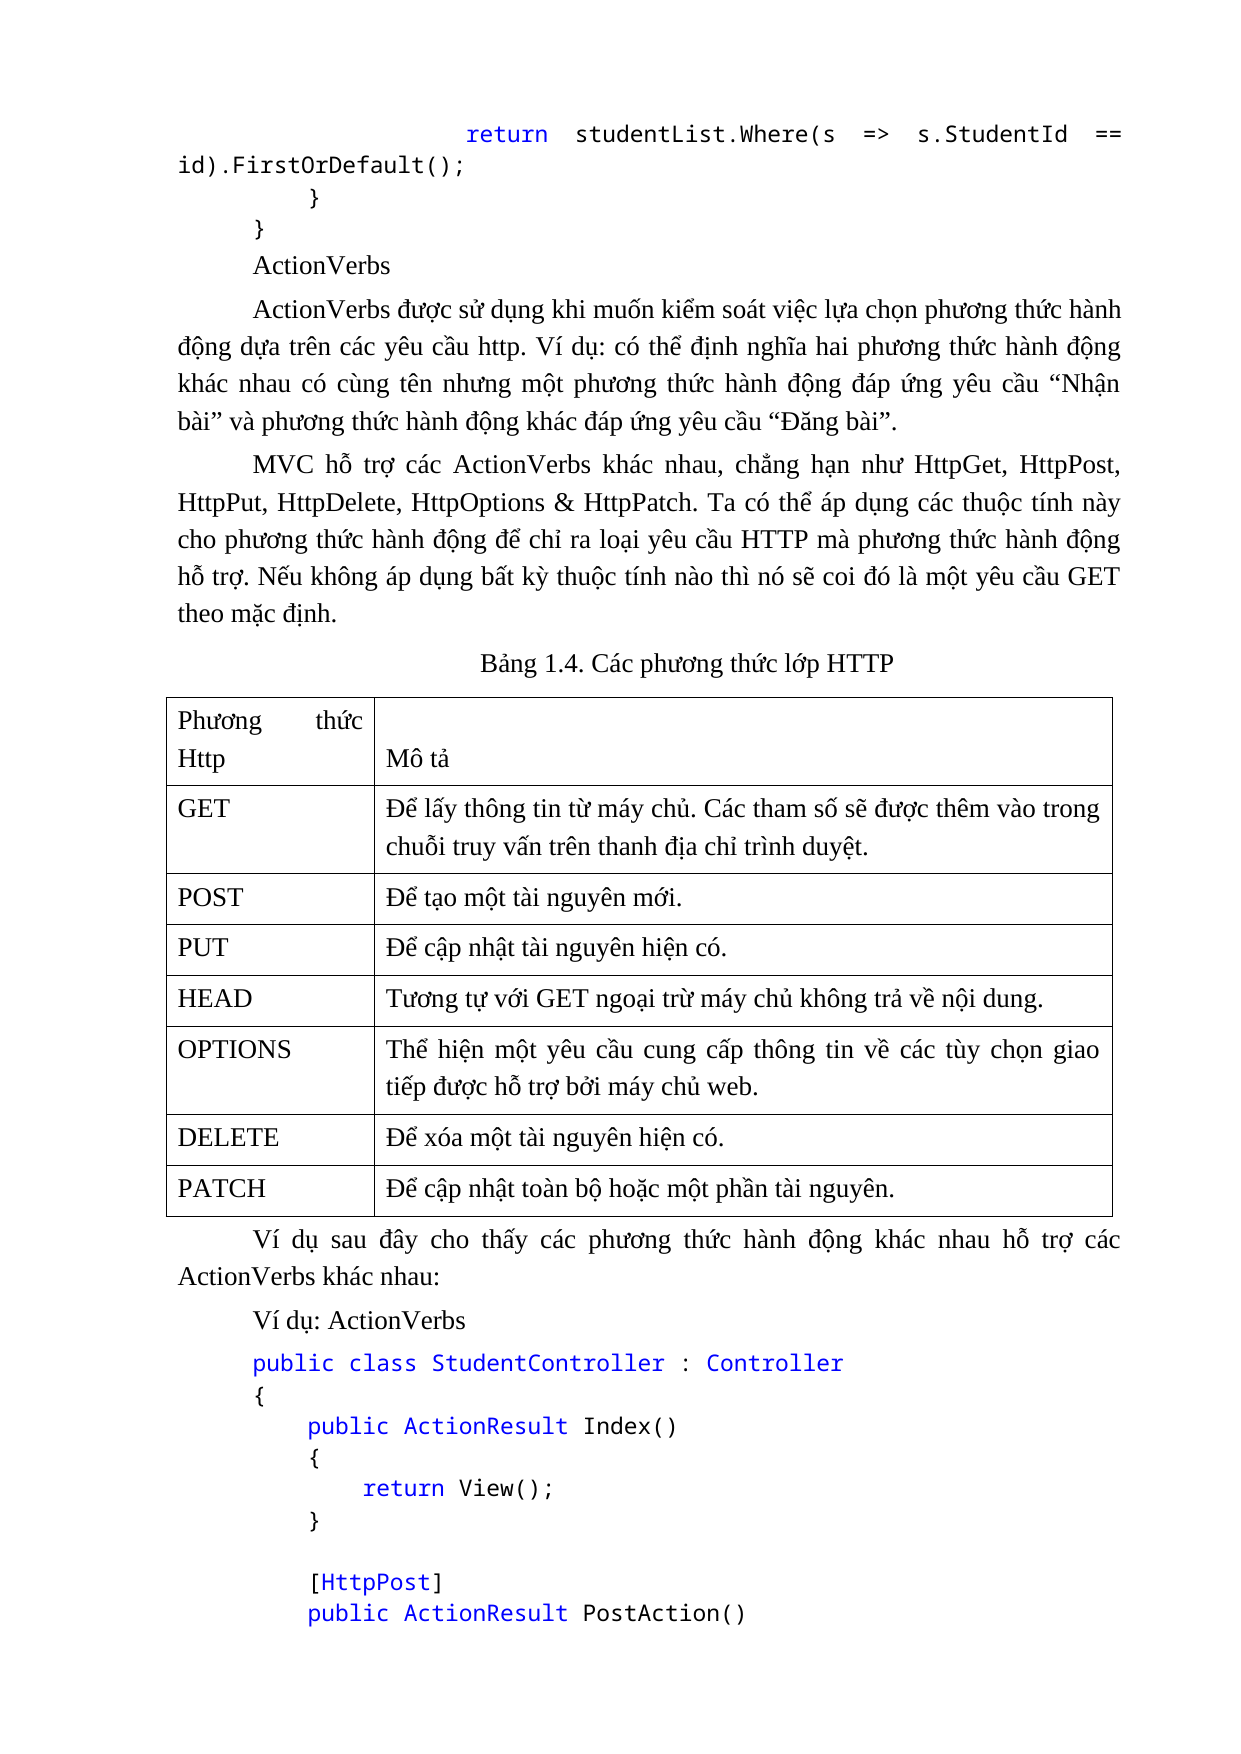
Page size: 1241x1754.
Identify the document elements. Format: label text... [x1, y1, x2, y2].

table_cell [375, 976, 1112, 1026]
text } [177, 1503, 1122, 1535]
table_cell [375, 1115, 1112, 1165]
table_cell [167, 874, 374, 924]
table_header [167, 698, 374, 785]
text ActionVerbs [177, 249, 1122, 281]
text { [177, 1441, 1122, 1472]
text [HttpPost] [177, 1566, 1122, 1597]
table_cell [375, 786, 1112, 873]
text public ActionResult Index() [177, 1410, 1122, 1441]
text Bảng 1.4. Các phương thức lớp HTTP [177, 647, 1122, 678]
text { [177, 1378, 1122, 1410]
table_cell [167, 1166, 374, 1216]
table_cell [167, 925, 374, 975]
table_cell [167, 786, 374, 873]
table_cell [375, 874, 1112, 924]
text Ví dụ: ActionVerbs [177, 1304, 1122, 1335]
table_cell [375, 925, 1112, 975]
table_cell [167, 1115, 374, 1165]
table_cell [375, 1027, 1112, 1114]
text } [177, 212, 1122, 243]
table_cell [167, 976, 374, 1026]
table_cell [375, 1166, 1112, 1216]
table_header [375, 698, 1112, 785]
text Ví dụ sau đây cho thấy các phương thức hành động khác nhau hỗ trợ các ActionVerbs khác nhau: [177, 1223, 1122, 1291]
text } [177, 181, 1122, 212]
text return studentList.Where(s => s.StudentId == id).FirstOrDefault(); [177, 118, 1122, 181]
text public class StudentController : Controller [177, 1347, 1122, 1378]
text return View(); [177, 1472, 1122, 1503]
text public ActionResult PostAction() [177, 1597, 1122, 1628]
text ActionVerbs được sử dụng khi muốn kiểm soát việc lựa chọn phương thức hành động dựa trên các yêu cầu http. Ví dụ: có thể định nghĩa hai phương thức hành động khác nhau có cùng tên nhưng một phương thức hành động đáp ứng yêu cầu “Nhận bài” và phương thức hành động khác đáp ứng yêu cầu “Đăng bài”. [177, 293, 1122, 436]
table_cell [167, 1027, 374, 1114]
text MVC hỗ trợ các ActionVerbs khác nhau, chẳng hạn như HttpGet, HttpPost, HttpPut, HttpDelete, HttpOptions & HttpPatch. Ta có thể áp dụng các thuộc tính này cho phương thức hành động để chỉ ra loại yêu cầu HTTP mà phương thức hành động hỗ trợ. Nếu không áp dụng bất kỳ thuộc tính nào thì nó sẽ coi đó là một yêu cầu GET theo mặc định. [177, 448, 1122, 629]
